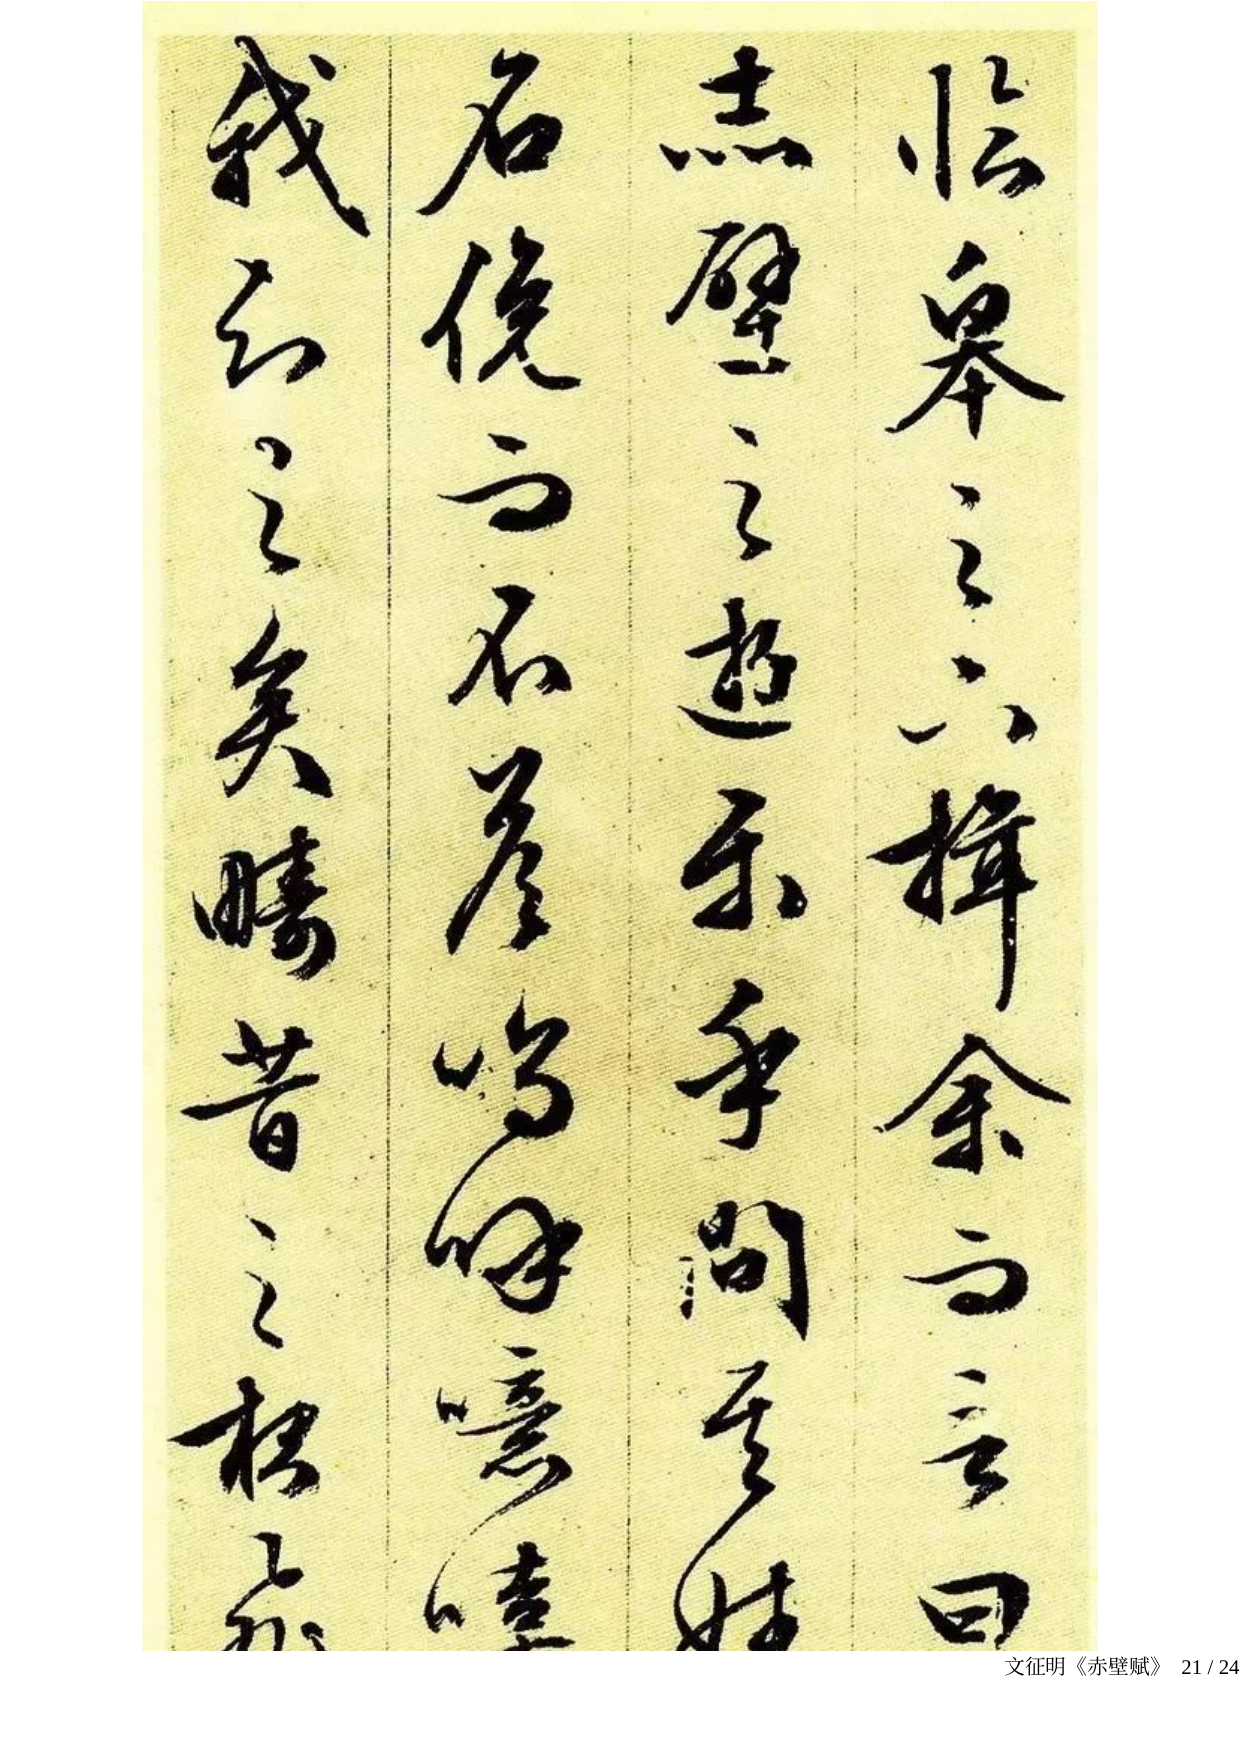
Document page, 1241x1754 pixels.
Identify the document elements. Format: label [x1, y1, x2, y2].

picture [142, 1, 1098, 1651]
